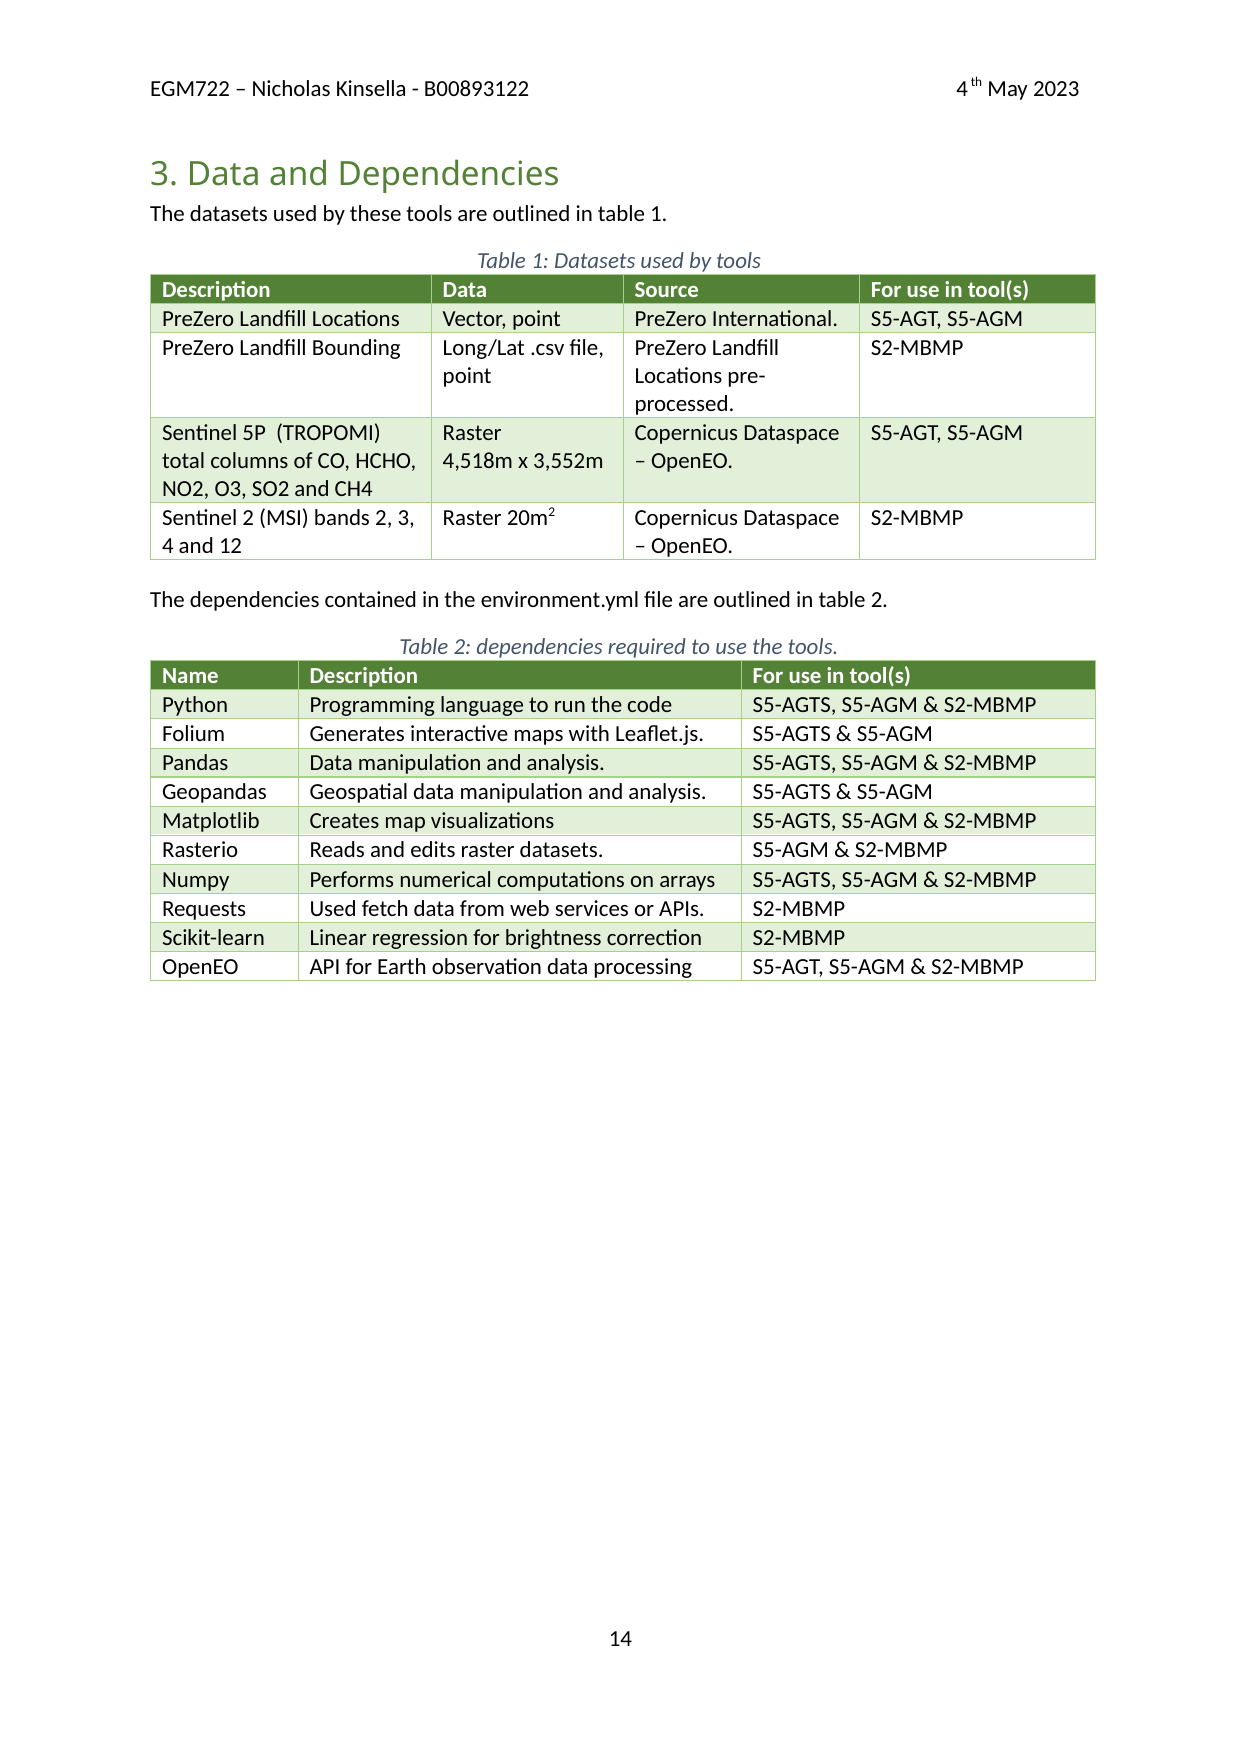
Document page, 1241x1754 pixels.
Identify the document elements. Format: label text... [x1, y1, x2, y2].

table_cell S5-AGTS, S5-AGM & S2-MBMP [742, 690, 1095, 718]
table_cell Copernicus Dataspace – OpenEO. [624, 503, 859, 559]
table_cell Pandas [151, 749, 298, 776]
table_cell Copernicus Dataspace – OpenEO. [624, 418, 859, 502]
table_cell Sentinel 5P (TROPOMI) total columns of CO, HCHO, NO2, O3, SO2 and CH4 [151, 418, 431, 502]
table_cell S5-AGTS & S5-AGM [742, 778, 1095, 806]
table_cell S5-AGT, S5-AGM [860, 418, 1095, 502]
table_header Description [299, 661, 741, 689]
table_cell Geospatial data manipulation and analysis. [299, 778, 741, 806]
table_cell Geopandas [151, 778, 298, 806]
table_cell S5-AGT, S5-AGM & S2-MBMP [742, 952, 1095, 980]
table_cell Programming language to run the code [299, 690, 741, 718]
table_cell S5-AGTS, S5-AGM & S2-MBMP [742, 749, 1095, 776]
table_cell Creates map visualizations [299, 807, 741, 834]
table_cell Matplotlib [151, 807, 298, 834]
table_cell Performs numerical computations on arrays [299, 865, 741, 893]
table_cell Raster 4,518m x 3,552m [432, 418, 623, 502]
table_cell PreZero Landfill Locations pre-processed. [624, 333, 859, 417]
table_cell Linear regression for brightness correction [299, 923, 741, 951]
text The datasets used by these tools are outlined in table 1. [150, 199, 1090, 227]
table_cell OpenEO [151, 952, 298, 980]
table_cell API for Earth observation data processing [299, 952, 741, 980]
table_cell S2-MBMP [742, 923, 1095, 951]
table_cell Numpy [151, 865, 298, 893]
table_header Description [151, 275, 431, 303]
table_header Name [151, 661, 298, 689]
table_cell Data manipulation and analysis. [299, 749, 741, 776]
table_header For use in tool(s) [860, 275, 1095, 303]
table_cell S5-AGT, S5-AGM [860, 304, 1095, 332]
table_cell S2-MBMP [742, 894, 1095, 922]
subtitle 3. Data and Dependencies [150, 150, 1090, 195]
table_cell Raster 20m2 [432, 503, 623, 559]
text Table 1: Datasets used by tools [150, 246, 1090, 274]
table_cell PreZero International. [624, 304, 859, 332]
table_cell S5-AGTS & S5-AGM [742, 719, 1095, 747]
table_header Source [624, 275, 859, 303]
text Table 2: dependencies required to use the tools. [150, 632, 1090, 660]
table_cell Sentinel 2 (MSI) bands 2, 3, 4 and 12 [151, 503, 431, 559]
table_header Data [432, 275, 623, 303]
table_cell S5-AGM & S2-MBMP [742, 836, 1095, 864]
text The dependencies contained in the environment.yml file are outlined in table 2. [150, 585, 1090, 613]
table_cell PreZero Landfill Bounding [151, 333, 431, 417]
table_cell Generates interactive maps with Leaflet.js. [299, 719, 741, 747]
table_cell Folium [151, 719, 298, 747]
table_cell Requests [151, 894, 298, 922]
table_cell Rasterio [151, 836, 298, 864]
table_cell S2-MBMP [860, 503, 1095, 559]
table_header For use in tool(s) [742, 661, 1095, 689]
table_cell S5-AGTS, S5-AGM & S2-MBMP [742, 865, 1095, 893]
table_cell S2-MBMP [860, 333, 1095, 417]
table_cell PreZero Landfill Locations [151, 304, 431, 332]
table_cell Python [151, 690, 298, 718]
table_cell Long/Lat .csv file, point [432, 333, 623, 417]
table_cell Scikit-learn [151, 923, 298, 951]
table_cell Used fetch data from web services or APIs. [299, 894, 741, 922]
table_cell Reads and edits raster datasets. [299, 836, 741, 864]
table_cell S5-AGTS, S5-AGM & S2-MBMP [742, 807, 1095, 834]
table_cell Vector, point [432, 304, 623, 332]
